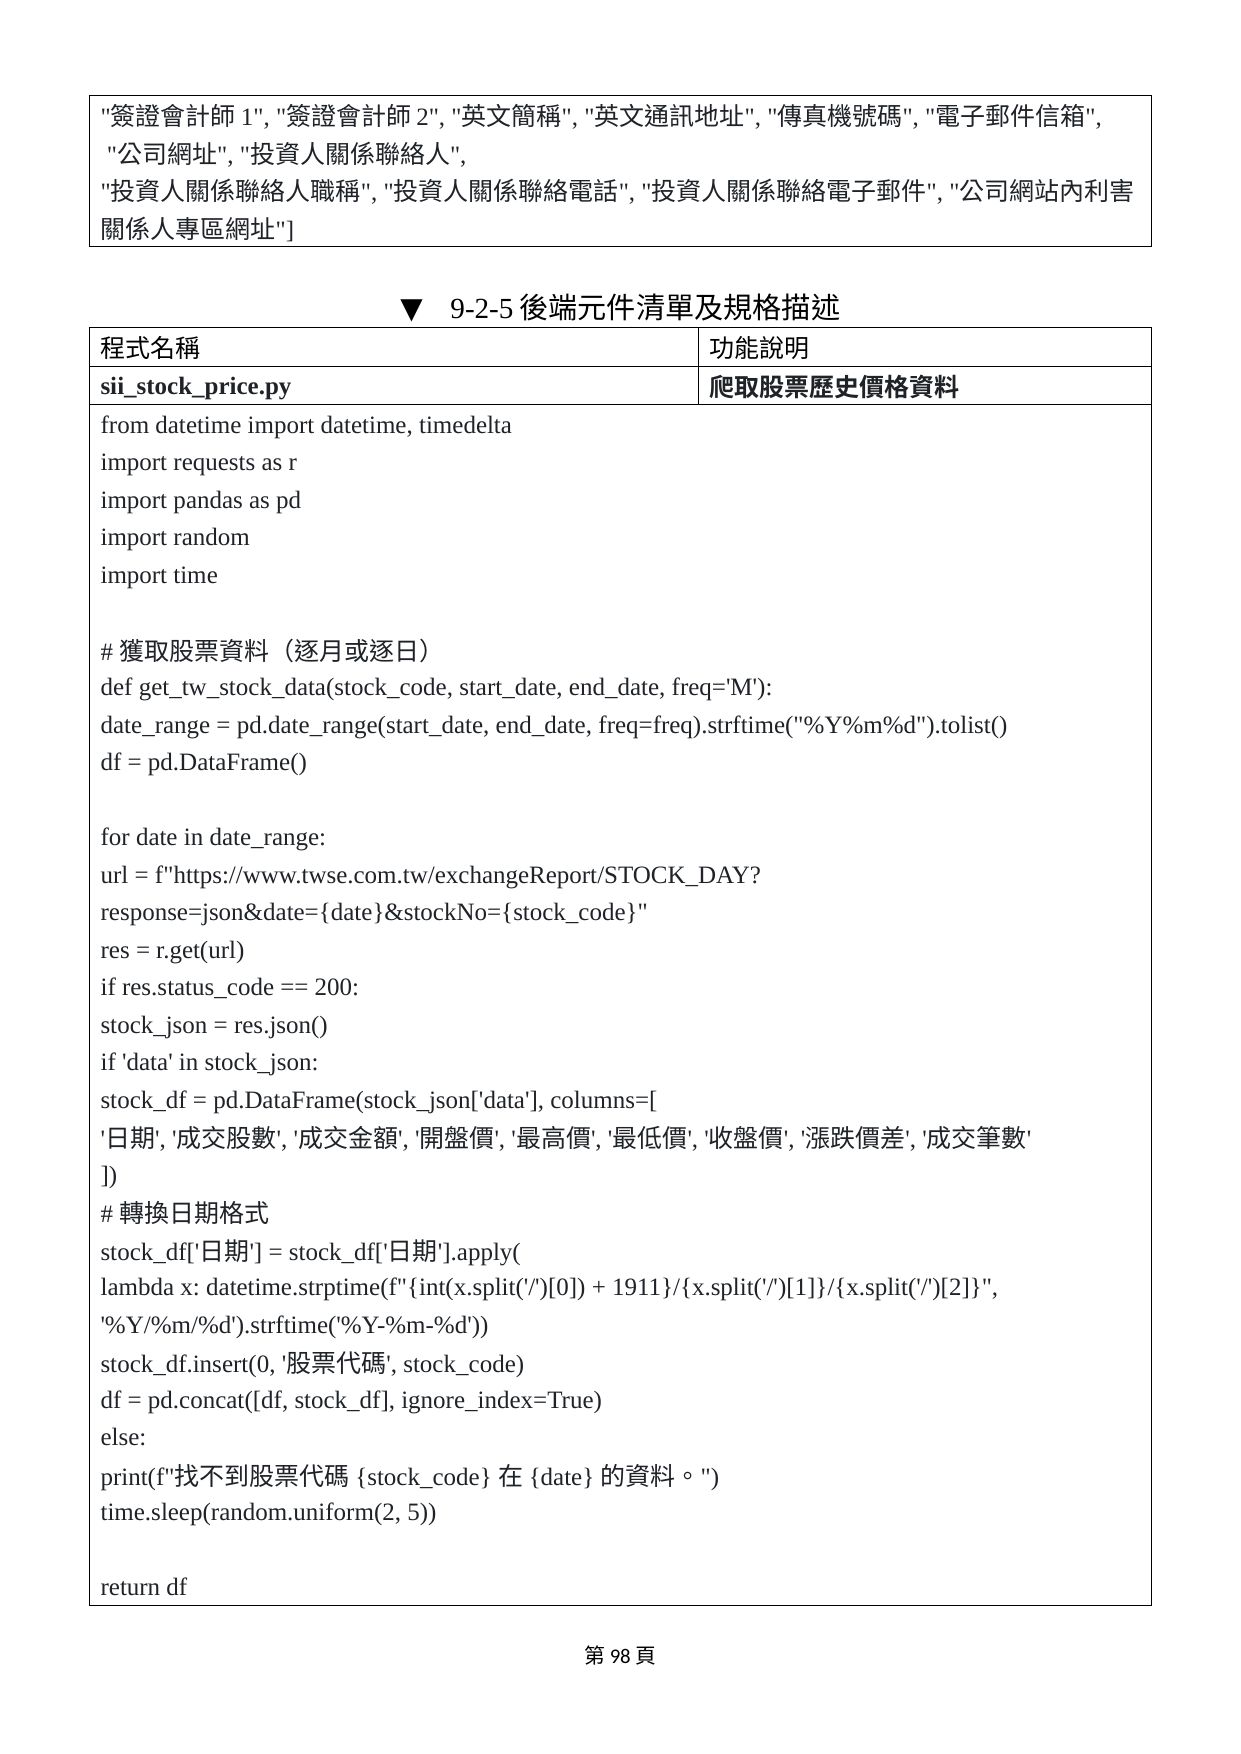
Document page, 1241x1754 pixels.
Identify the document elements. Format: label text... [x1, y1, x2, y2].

text 9-2-5後端元件清單及規格描述 [89, 285, 1152, 327]
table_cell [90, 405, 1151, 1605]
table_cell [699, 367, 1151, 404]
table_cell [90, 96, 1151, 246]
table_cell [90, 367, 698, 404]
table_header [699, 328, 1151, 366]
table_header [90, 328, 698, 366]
